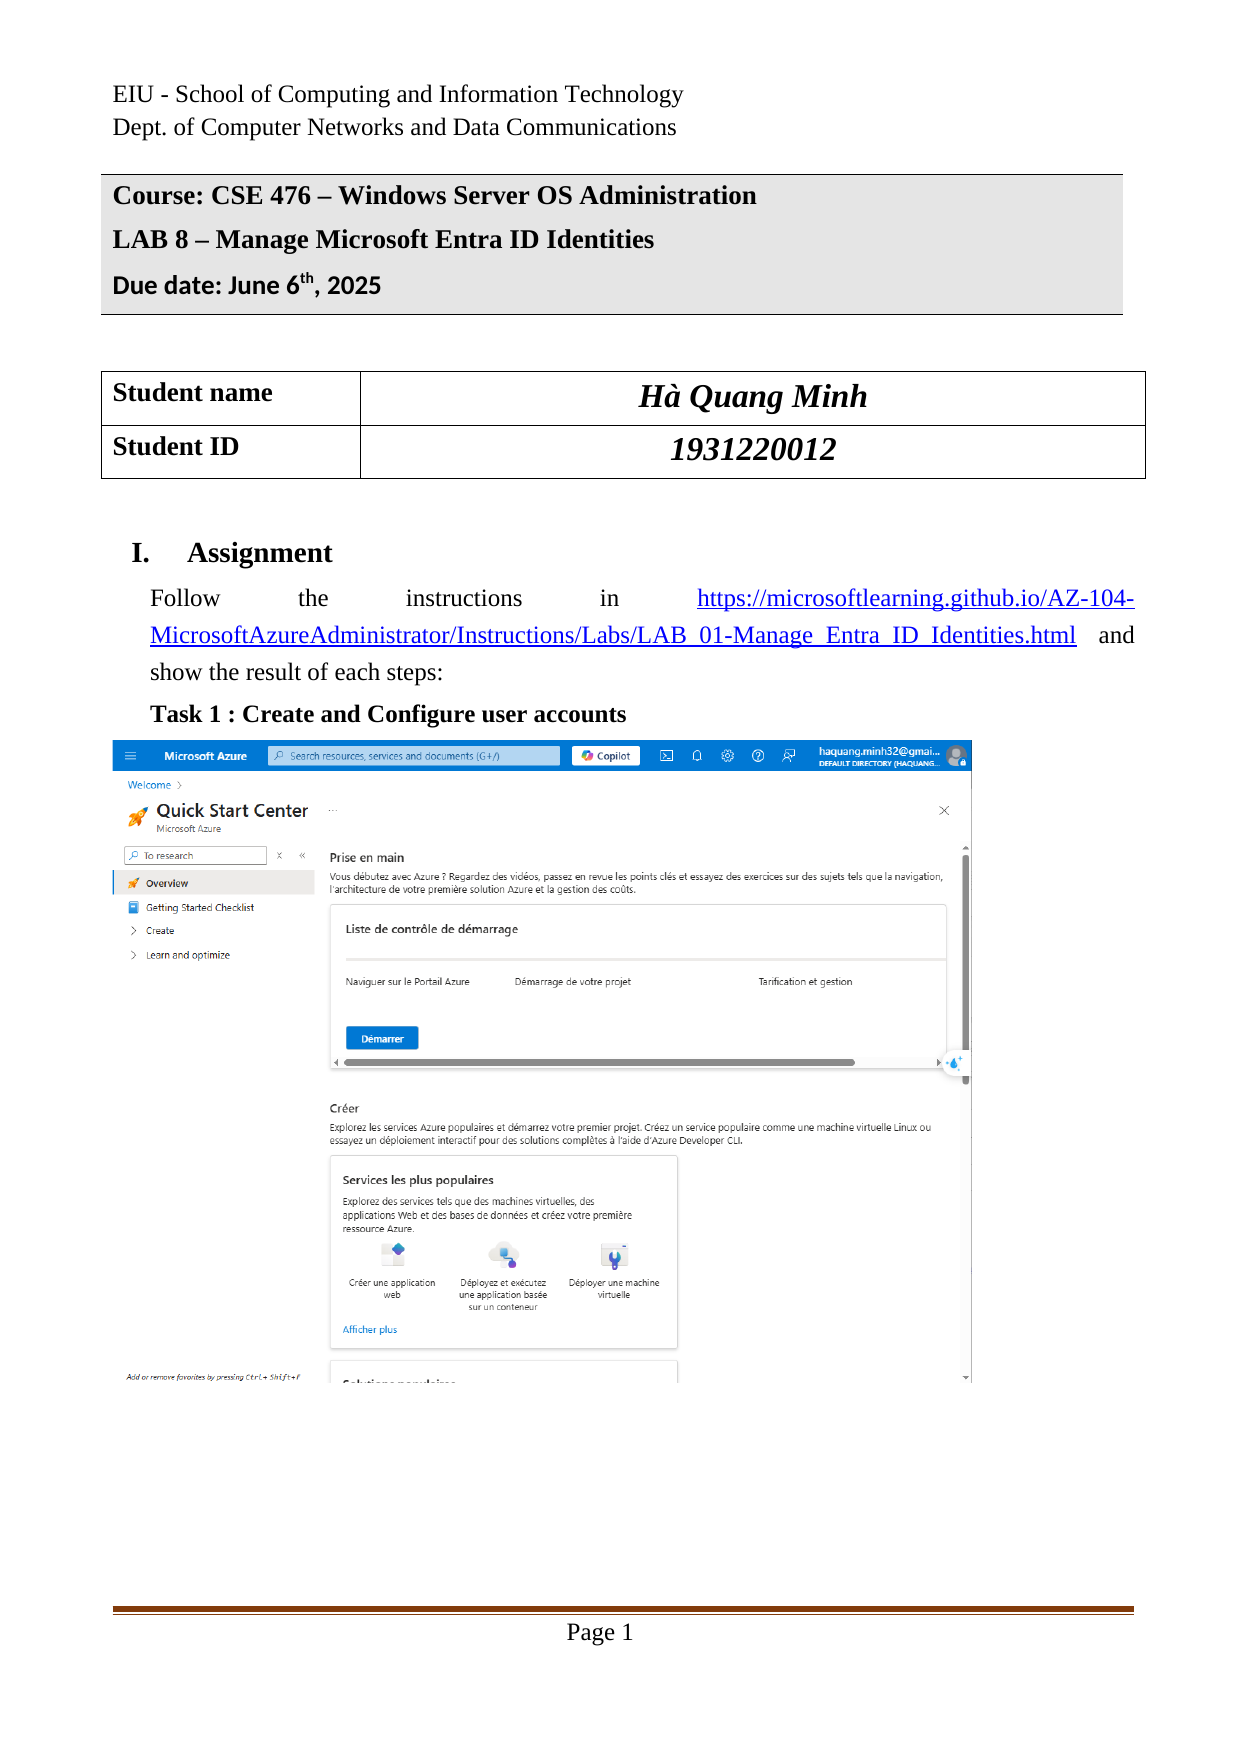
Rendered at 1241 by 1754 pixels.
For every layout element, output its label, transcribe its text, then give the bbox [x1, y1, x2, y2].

table_cell 1931220012 [361, 426, 1145, 478]
table_header Hà Quang Minh [361, 372, 1145, 424]
table_header Course: CSE 476 – Windows Server OS Administration LAB 8 – Manage Microsoft Entra ID Identities Due date: June 6th, 2025 [101, 175, 1123, 314]
table_header Student name [102, 372, 360, 424]
text Follow the instructions in https://microsoftlearning.github.io/AZ-104-MicrosoftAzureAdministrator/Instructions/Labs/LAB_01-Manage_Entra_ID_Identities.html and show the result of each steps: [150, 583, 1134, 686]
subtitle Assignment [150, 535, 1134, 569]
picture [112, 740, 972, 1383]
table_cell Student ID [102, 426, 360, 478]
text Task 1 : Create and Configure user accounts [150, 699, 1134, 728]
